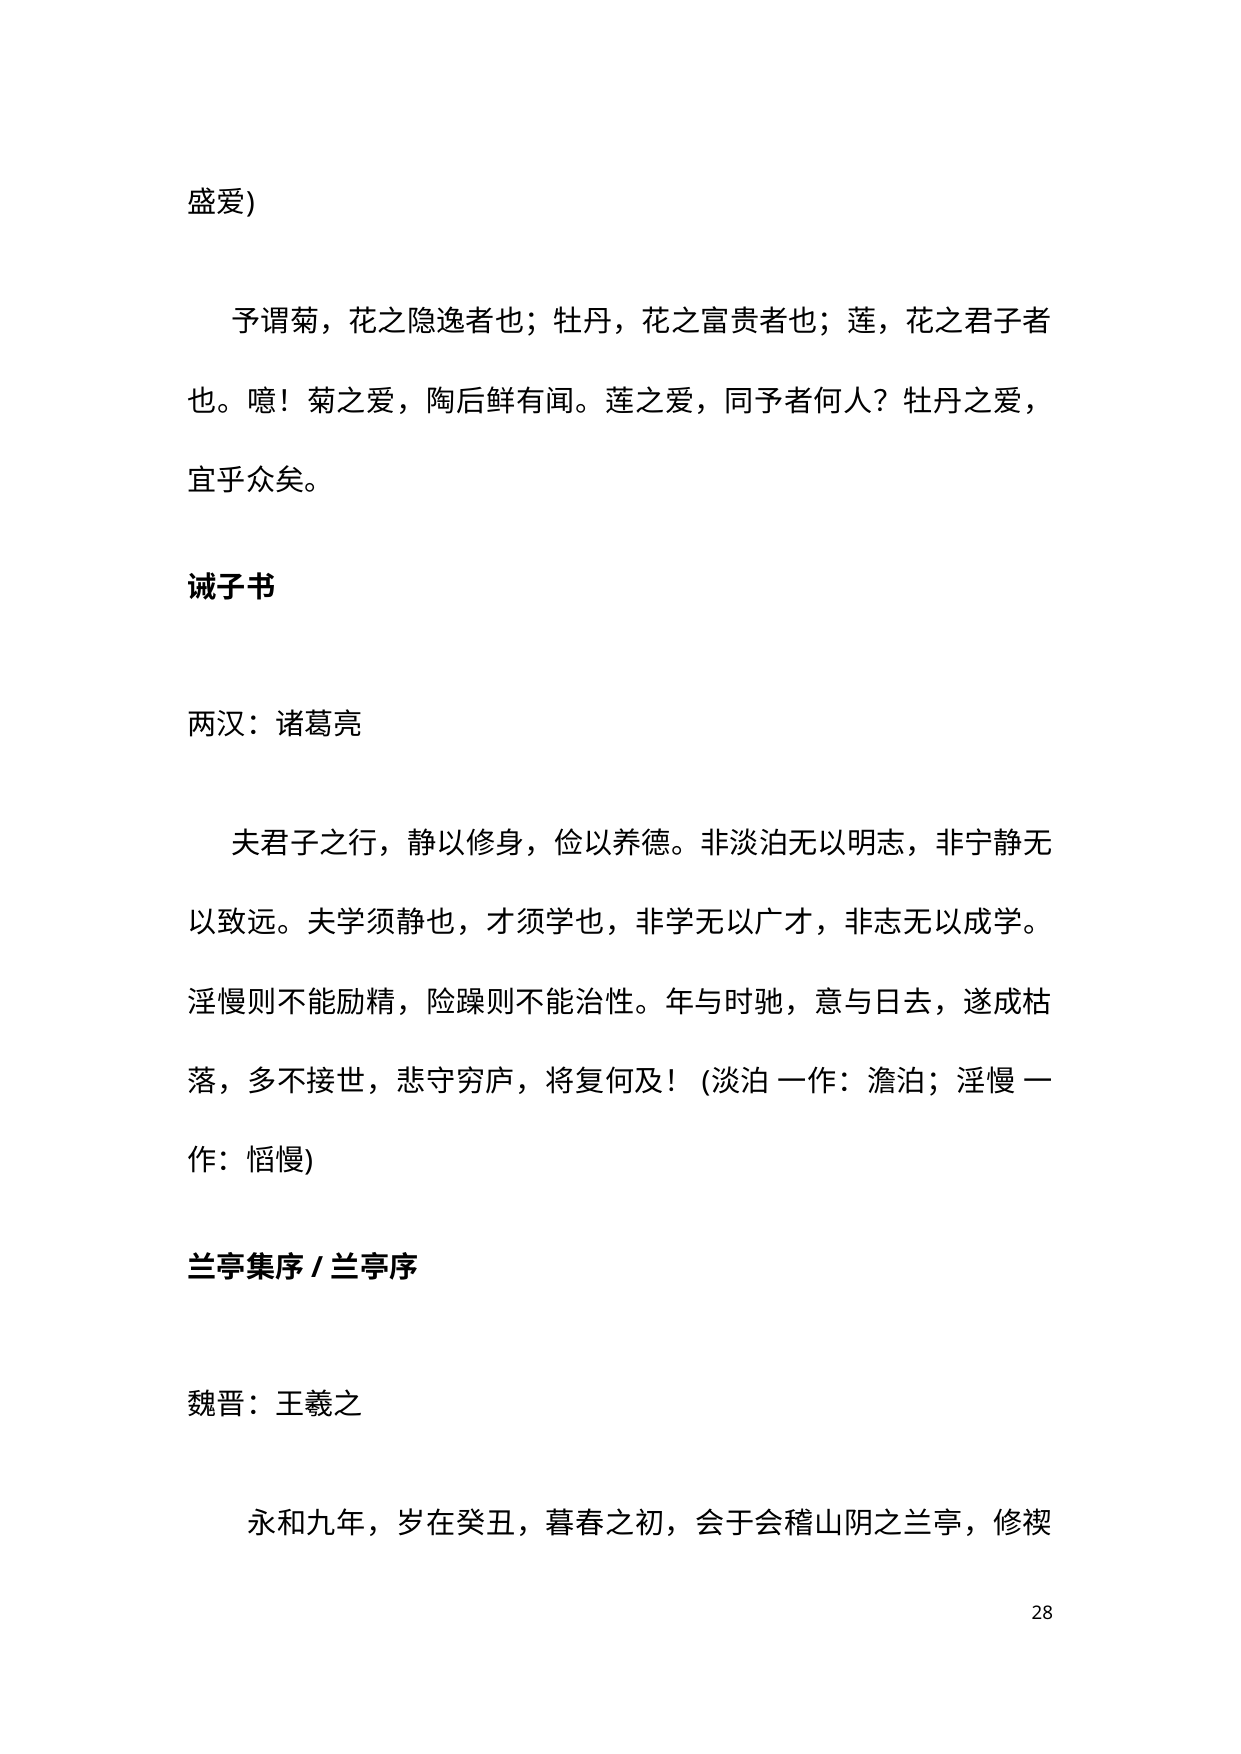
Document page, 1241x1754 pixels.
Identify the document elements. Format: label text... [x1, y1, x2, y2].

subtitle 诫子书 [187, 545, 1053, 624]
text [187, 160, 1053, 240]
text 两汉：诸葛亮 [187, 682, 1053, 761]
subtitle 兰亭集序 / 兰亭序 [187, 1225, 1053, 1304]
text 夫君子之行，静以修身，俭以养德。非淡泊无以明志，非宁静无以致远。夫学须静也，才须学也，非学无以广才，非志无以成学。淫慢则不能励精，险躁则不能治性。年与时驰，意与日去，遂成枯落，多不接世，悲守穷庐，将复何及！ (淡泊 一作：澹泊；淫慢 一作：慆慢) [187, 801, 1053, 1198]
text 魏晋：王羲之 [187, 1362, 1053, 1442]
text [187, 1481, 1053, 1561]
text 予谓菊，花之隐逸者也；牡丹，花之富贵者也；莲，花之君子者也。噫！菊之爱，陶后鲜有闻。莲之爱，同予者何人？牡丹之爱，宜乎众矣。 [187, 279, 1053, 518]
